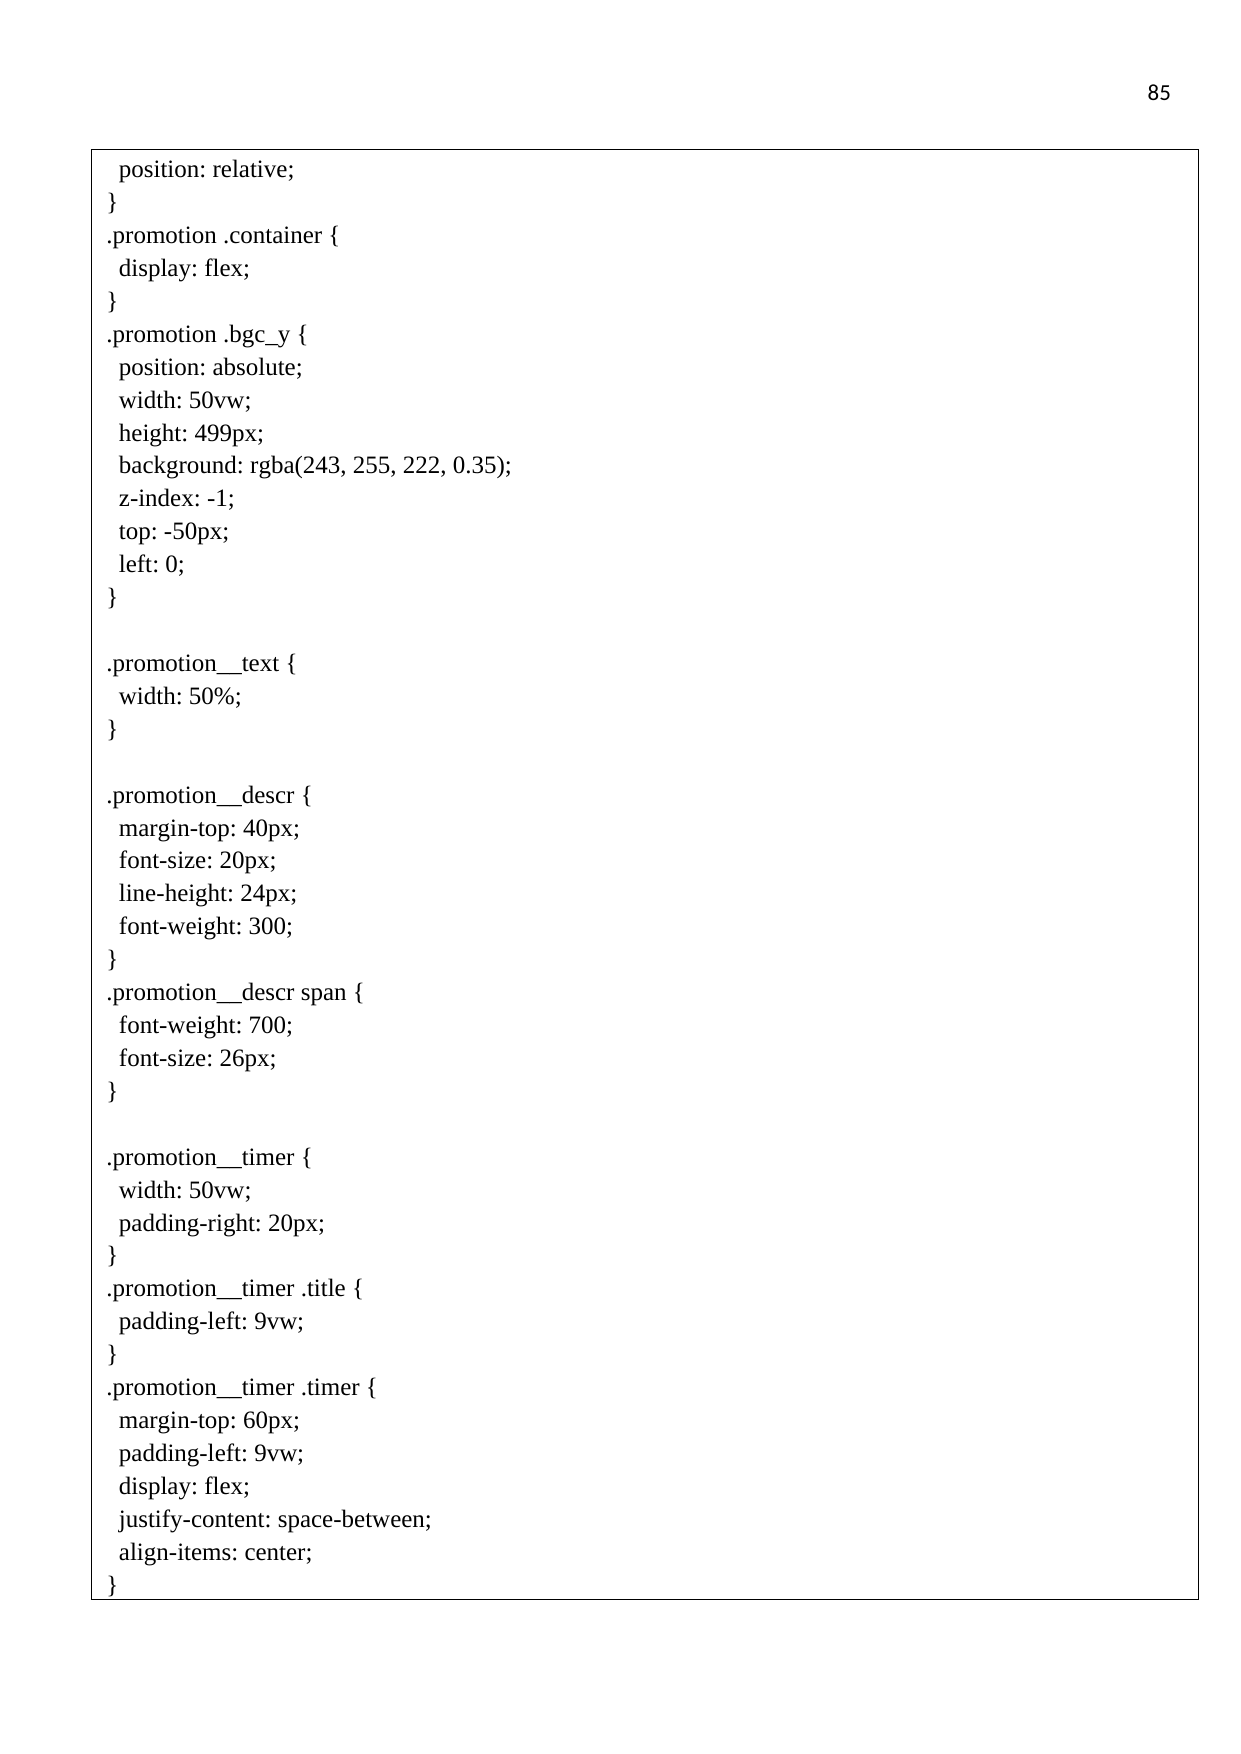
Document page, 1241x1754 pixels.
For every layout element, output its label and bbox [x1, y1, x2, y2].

table_header [92, 150, 1198, 1598]
